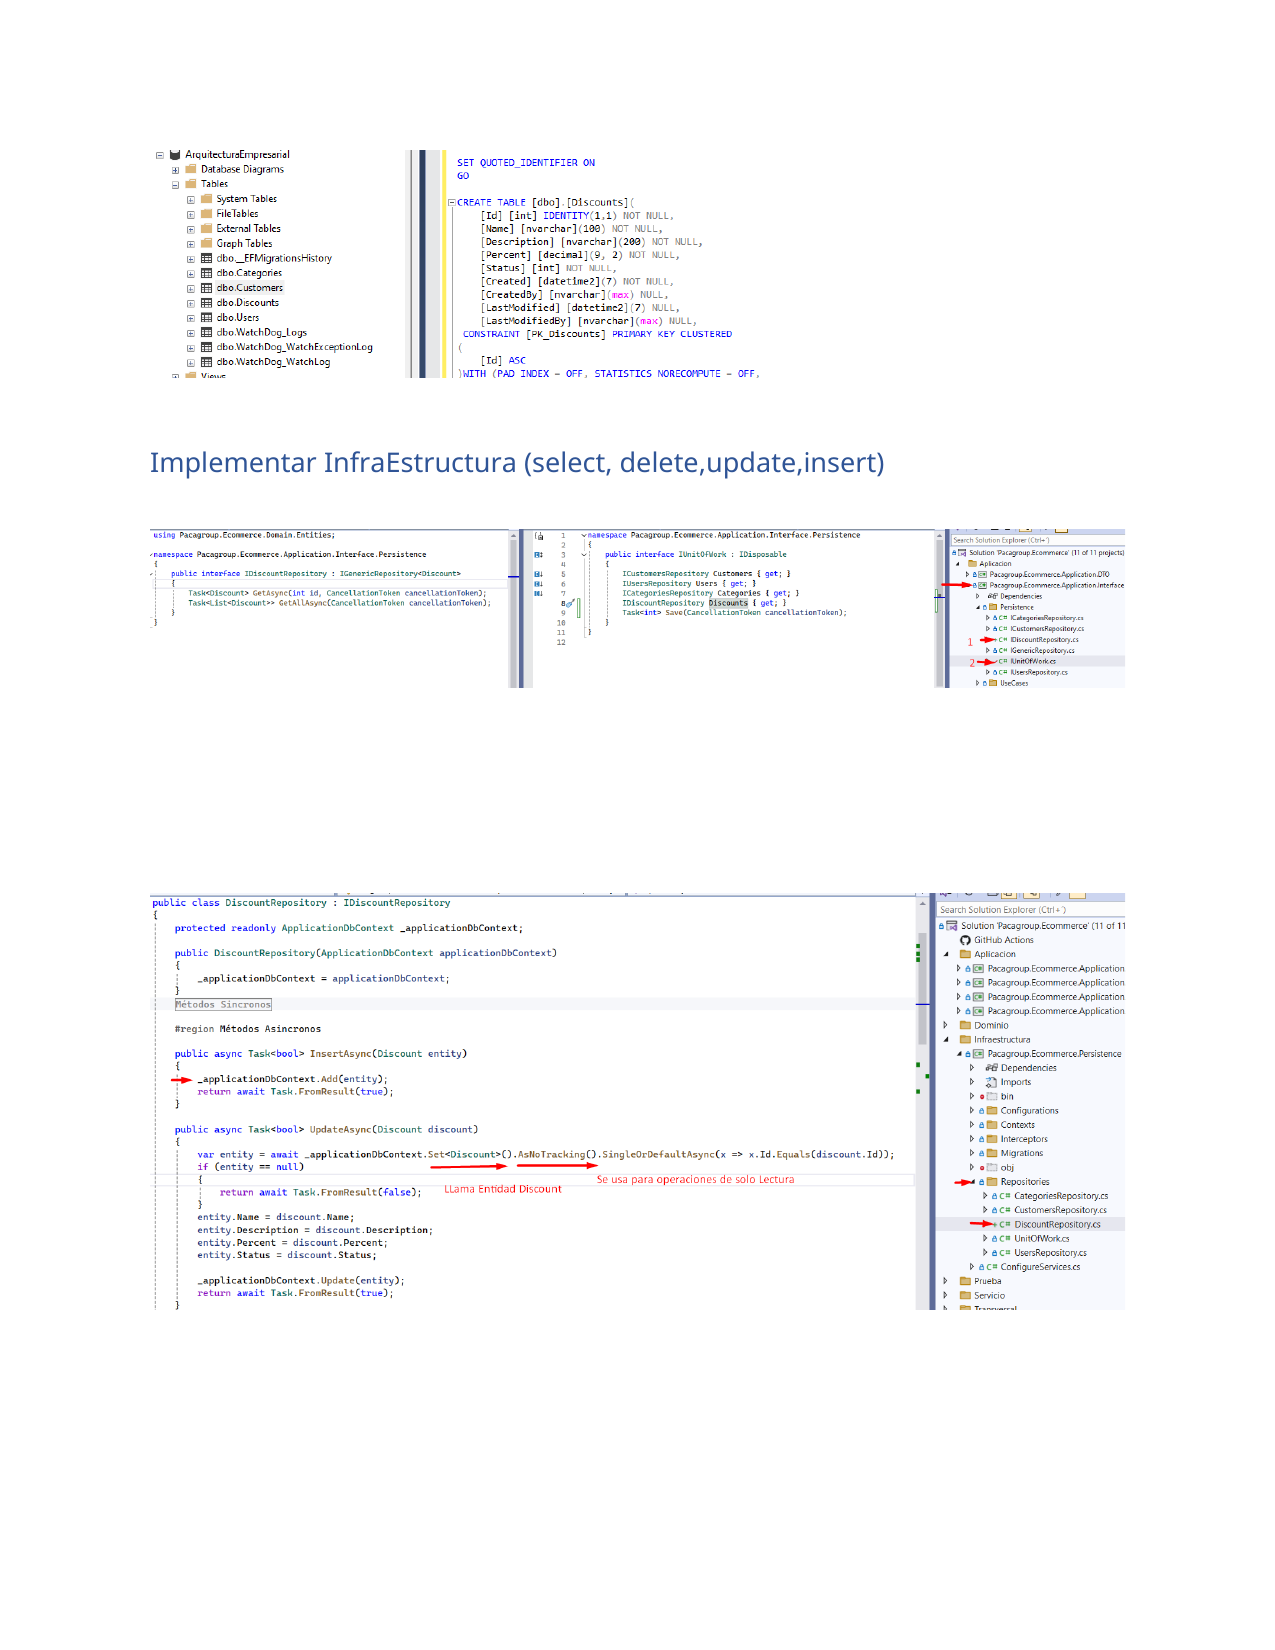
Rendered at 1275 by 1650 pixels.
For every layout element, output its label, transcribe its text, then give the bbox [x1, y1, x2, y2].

picture [150, 150, 762, 378]
picture [150, 529, 1125, 688]
picture [150, 893, 1125, 1310]
subtitle Implementar InfraEstructura (select, delete,update,insert) [150, 443, 1125, 480]
